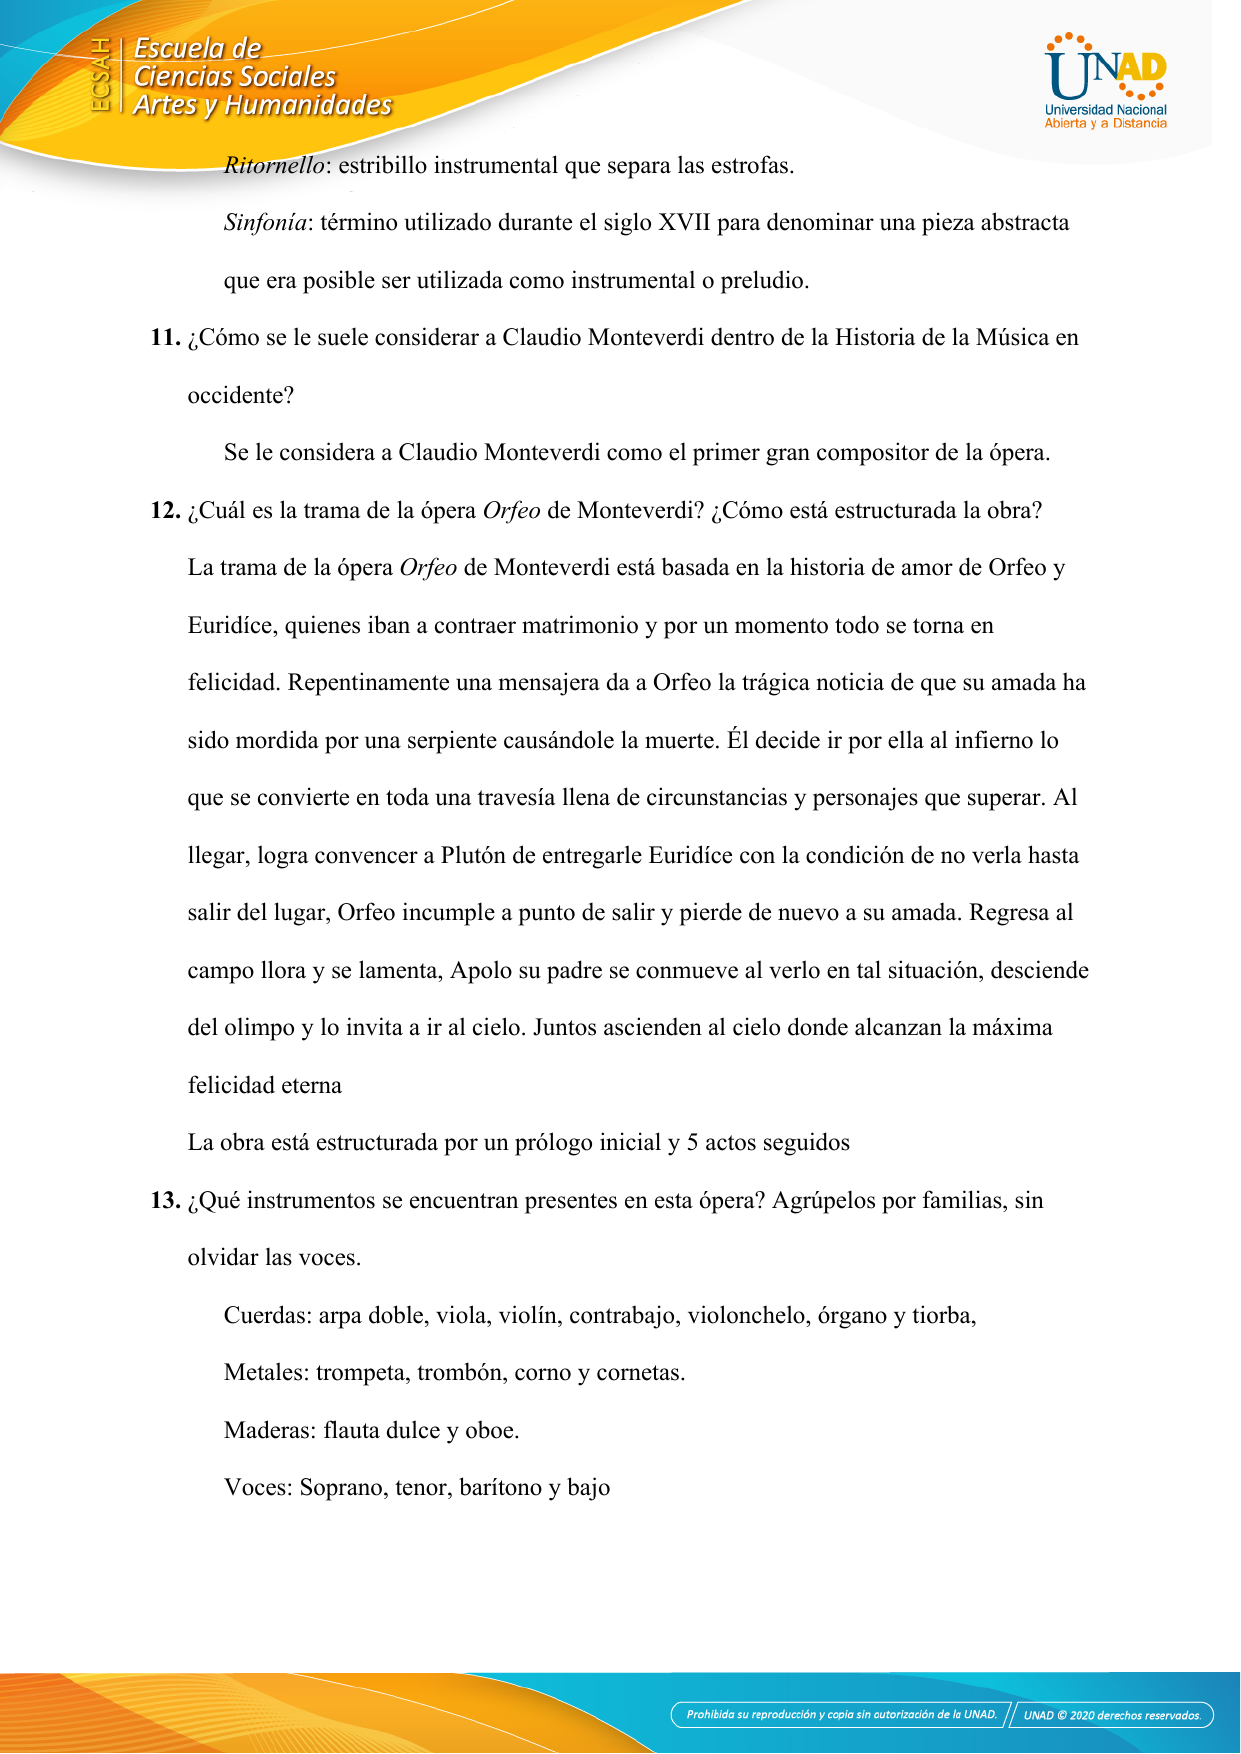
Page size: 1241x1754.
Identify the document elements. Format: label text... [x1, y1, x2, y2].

list ¿Qué instrumentos se encuentran presentes en esta ópera? Agrúpelos por familias, sin olvidar las voces. [150, 1185, 1090, 1271]
text Cuerdas: arpa doble, viola, violín, contrabajo, violonchelo, órgano y tiorba, [150, 1300, 1090, 1329]
text Se le considera a Claudio Monteverdi como el primer gran compositor de la ópera. [224, 437, 1090, 466]
list Ritornello: estribillo instrumental que separa las estrofas. [187, 150, 1090, 179]
text Maderas: flauta dulce y oboe. [150, 1415, 1090, 1444]
list ¿Cómo se le suele considerar a Claudio Monteverdi dentro de la Historia de la Música en occidente? [150, 322, 1090, 409]
text La trama de la ópera Orfeo de Monteverdi está basada en la historia de amor de Orfeo y Euridíce, quienes iban a contraer matrimonio y por un momento todo se torna en felicidad. Repentinamente una mensajera da a Orfeo la trágica noticia de que su amada ha sido mordida por una serpiente causándole la muerte. Él decide ir por ella al infierno lo que se convierte en toda una travesía llena de circunstancias y personajes que superar. Al llegar, logra convencer a Plutón de entregarle Euridíce con la condición de no verla hasta salir del lugar, Orfeo incumple a punto de salir y pierde de nuevo a su amada. Regresa al campo llora y se lamenta, Apolo su padre se conmueve al verlo en tal situación, desciende del olimpo y lo invita a ir al cielo. Juntos ascienden al cielo donde alcanzan la máxima felicidad eterna [187, 552, 1090, 1099]
list Sinfonía: término utilizado durante el siglo XVII para denominar una pieza abstracta que era posible ser utilizada como instrumental o preludio. [224, 207, 1090, 294]
text La obra está estructurada por un prólogo inicial y 5 actos seguidos [150, 1127, 1090, 1156]
picture [0, 0, 1212, 223]
picture [0, 1623, 1241, 1753]
text Voces: Soprano, tenor, barítono y bajo [150, 1472, 1090, 1501]
list ¿Cuál es la trama de la ópera Orfeo de Monteverdi? ¿Cómo está estructurada la obra? [150, 495, 1090, 524]
text Metales: trompeta, trombón, corno y cornetas. [150, 1357, 1090, 1386]
